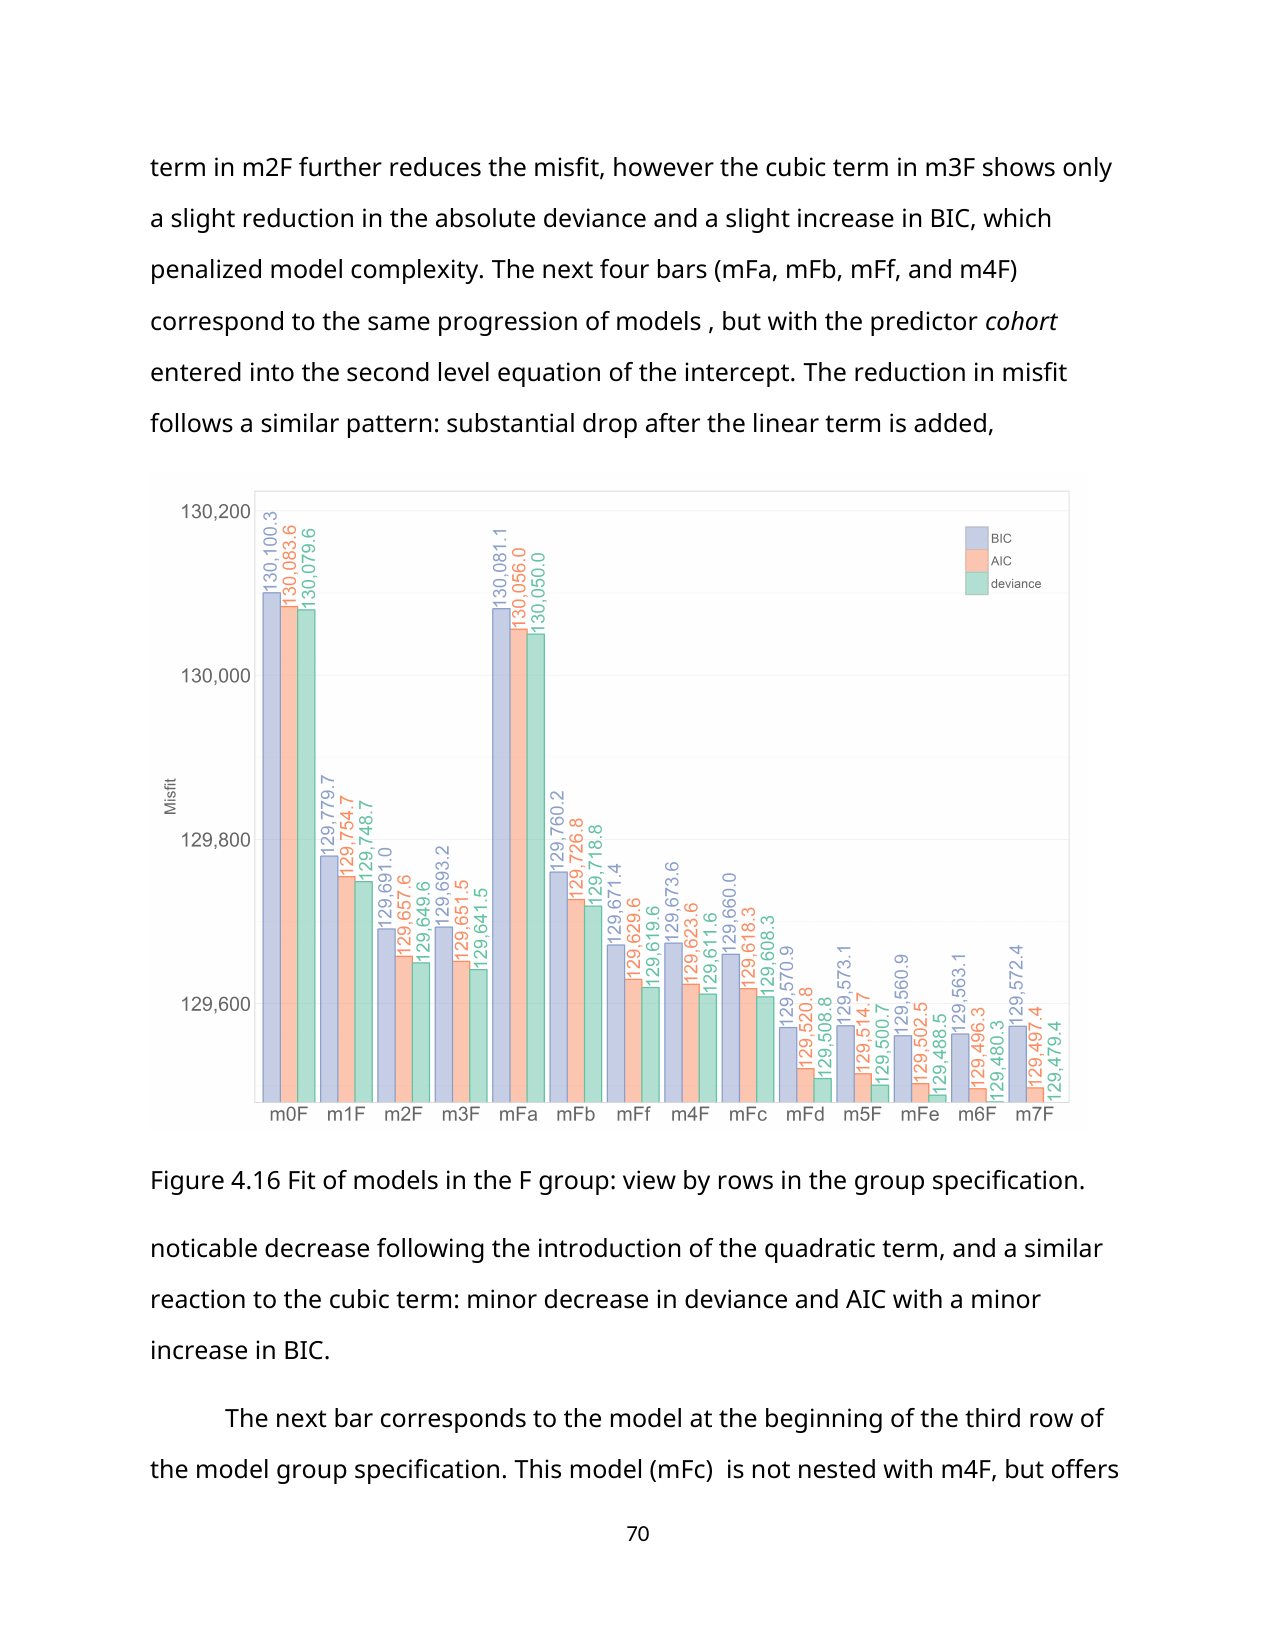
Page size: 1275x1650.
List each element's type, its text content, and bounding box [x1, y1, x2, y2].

text noticable decrease following the introduction of the quadratic term, and a similar reaction to the cubic term: minor decrease in deviance and AIC with a minor increase in BIC. [150, 1231, 1125, 1367]
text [150, 1400, 1125, 1485]
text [150, 150, 1125, 439]
picture [150, 472, 1088, 1130]
text Figure 4.16 Fit of models in the F group: view by rows in the group specification. [150, 1163, 1125, 1197]
